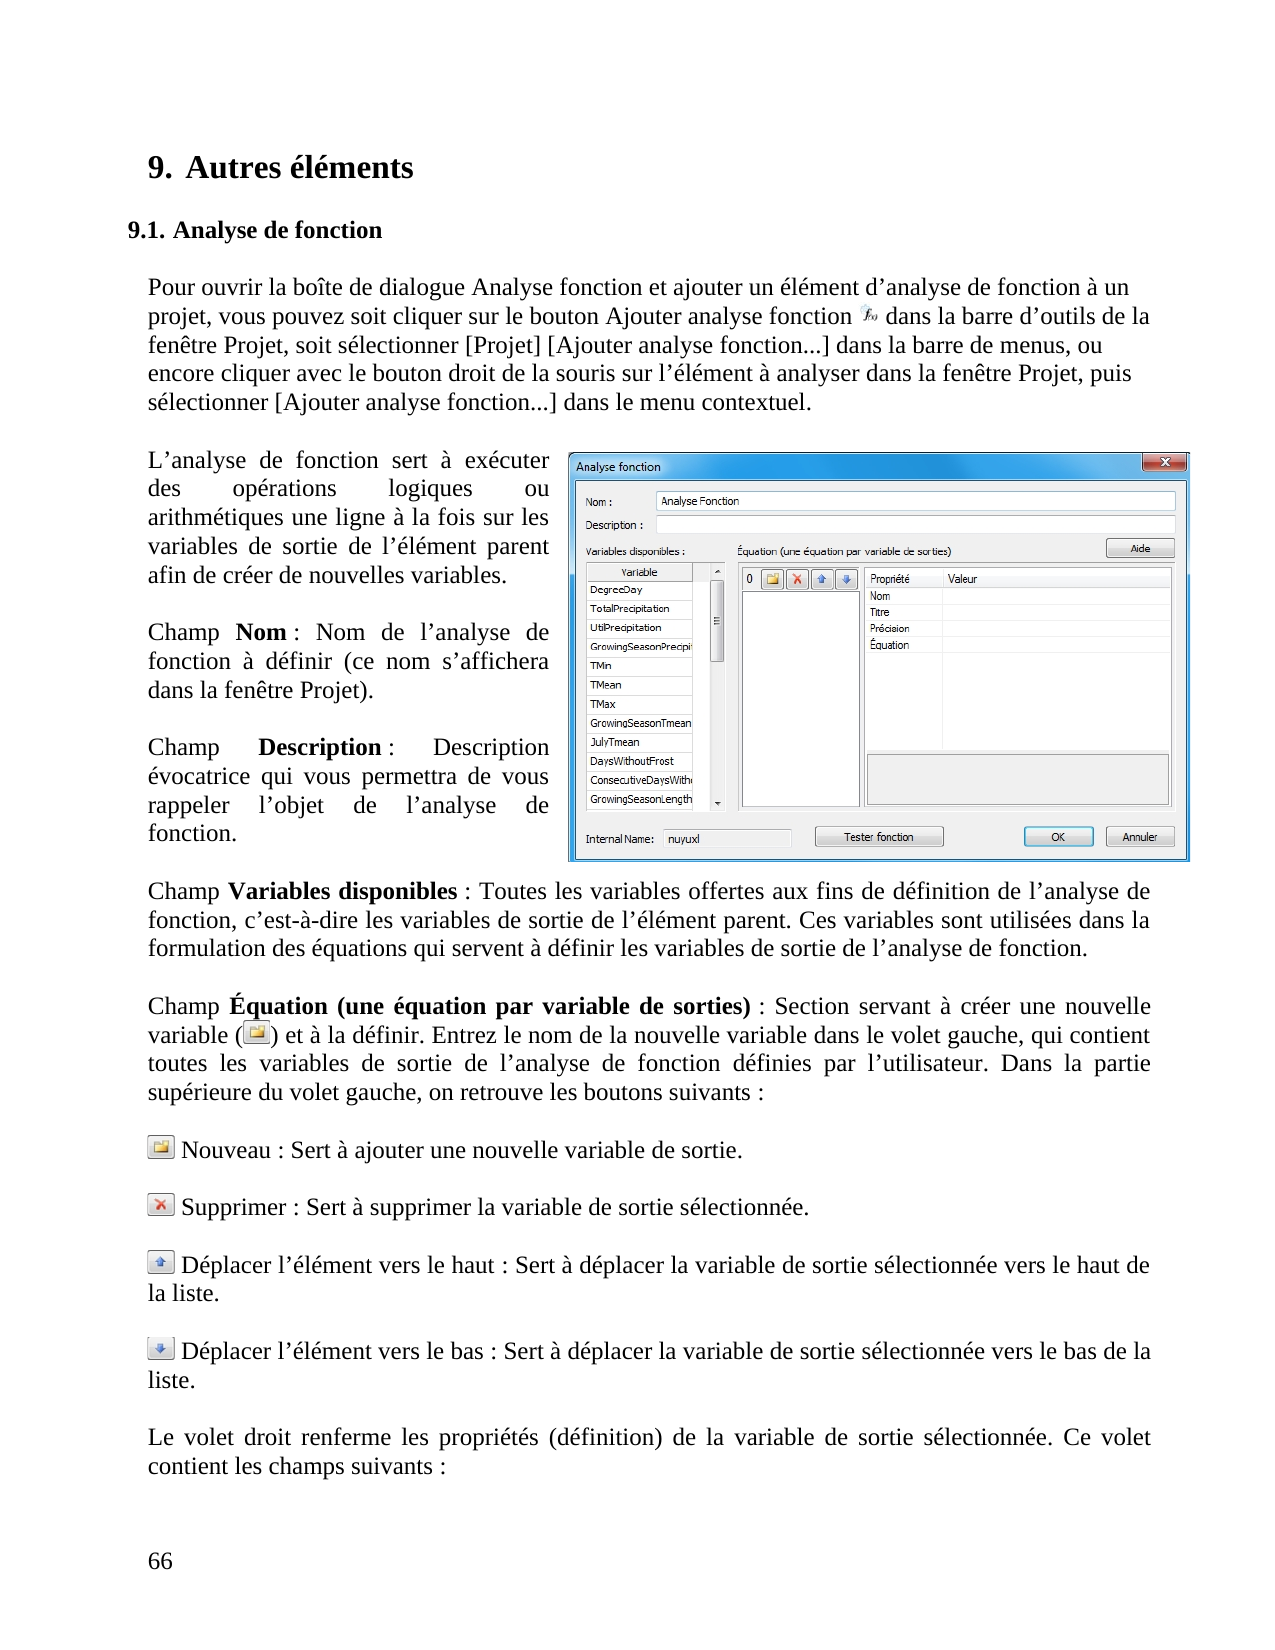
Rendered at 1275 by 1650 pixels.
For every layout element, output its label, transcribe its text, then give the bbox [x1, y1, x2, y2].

picture [243, 1020, 270, 1044]
text Déplacer l’élément vers le bas : Sert à déplacer la variable de sortie sélectionnée vers le bas de la liste. [148, 1336, 1152, 1393]
subtitle Autres éléments [148, 148, 1152, 186]
text L’analyse de fonction sert à exécuter des opérations logiques ou arithmétiques une ligne à la fois sur les variables de sortie de l’élément parent afin de créer de nouvelles variables. [148, 445, 1152, 588]
text Supprimer : Sert à supprimer la variable de sortie sélectionnée. [148, 1192, 1152, 1221]
picture [568, 452, 1190, 862]
text Le volet droit renferme les propriétés (définition) de la variable de sortie sélectionnée. Ce volet contient les champs suivants : [148, 1422, 1152, 1480]
picture [147, 1135, 175, 1159]
picture [147, 1250, 175, 1274]
text Champ Nom : Nom de l’analyse de fonction à définir (ce nom s’affichera dans ). [148, 617, 568, 703]
text Déplacer l’élément vers le haut : Sert à déplacer la variable de sortie sélectionnée vers le haut de la liste. [148, 1250, 1152, 1307]
subtitle Analyse de fonction [128, 215, 1152, 243]
text Nouveau : Sert à ajouter une nouvelle variable de sortie. [148, 1135, 1152, 1163]
picture [147, 1193, 175, 1216]
picture [858, 302, 879, 325]
text Champ Équation (une équation par variable de sorties) : Section servant à créer une nouvelle variable () et à le nom de la nouvelle variable dans le volet gauche, qui contient toutes les variables de sortie de l’analyse de fonction définies par l’utilisateur. Dans la partie supérieure du volet gauche, on retrouve les boutons suivants : [148, 991, 1152, 1106]
text Pour ouvrir la boîte de dialogue Analyse fonction et ajouter un élément d’analyse de fonction à un projet, vous pouvez soit cliquer sur le bouton Ajouter analyse fonction dans la barre d’outils de , soit sélectionner [Projet] [Ajouter analyse fonction...] dans la barre de menus, ou encore cliquer avec le bouton droit de la souris sur l’élément à analyser dans , puis sélectionner [Ajouter analyse fonction...] dans le menu contextuel. [148, 272, 1152, 416]
text Champ Variables disponibles : Toutes les variables offertes aux fins de définition de l’analyse de fonction, c’est-à-dire les variables de sortie de l’élément parent. Ces variables sont utilisées dans la formulation des équations qui servent à définir les variables de sortie de l’analyse de fonction. [148, 876, 1152, 962]
picture [147, 1337, 175, 1360]
text Champ Description : Description évocatrice qui vous permettra de vous rappeler l’objet de l’analyse de fonction. [148, 732, 568, 847]
